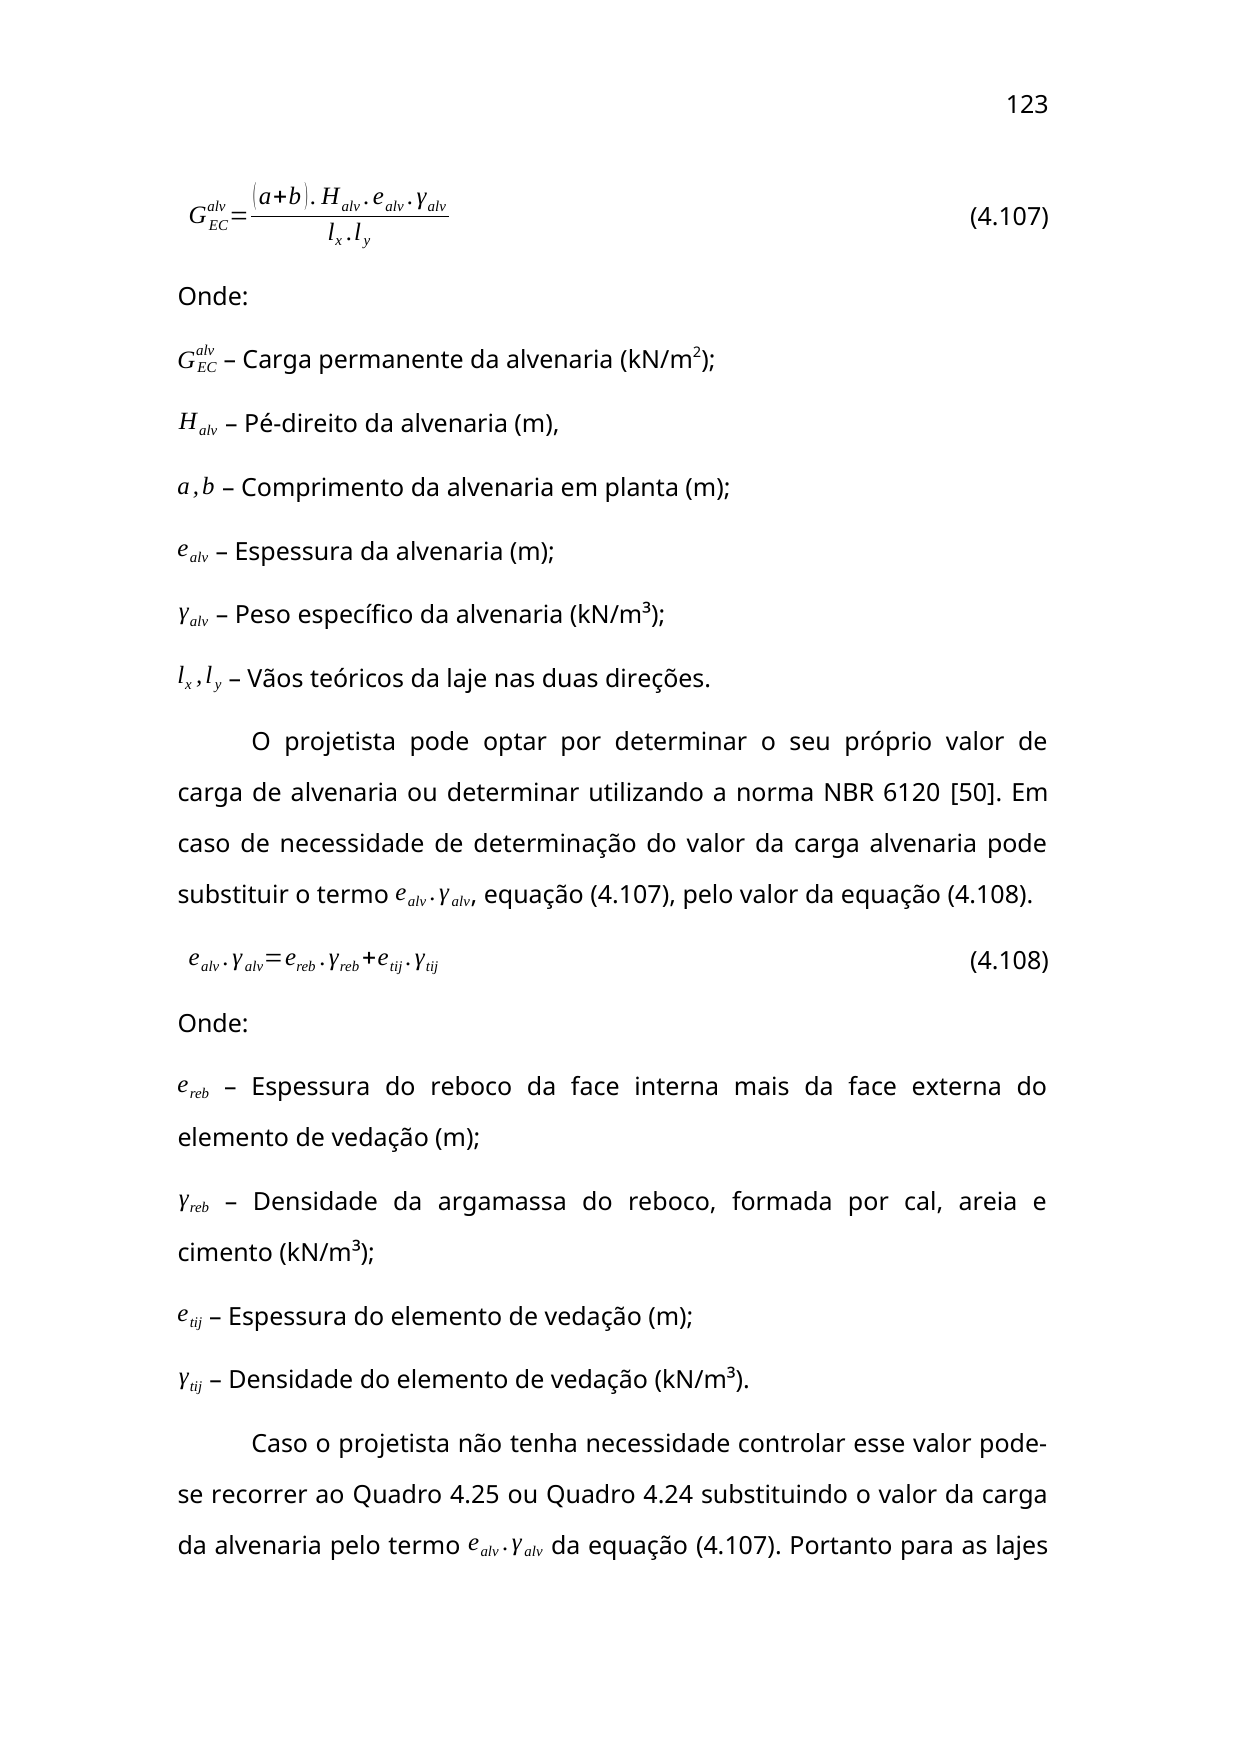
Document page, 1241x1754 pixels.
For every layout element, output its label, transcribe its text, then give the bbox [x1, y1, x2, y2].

table_header (4.108) [737, 940, 1048, 993]
table_header [177, 179, 737, 266]
text – Peso específico da alvenaria (kN/m³); [177, 597, 1048, 631]
text Onde: [177, 1005, 1048, 1039]
text – Comprimento da alvenaria em planta (m); [177, 469, 1048, 504]
text – Carga permanente da alvenaria (kN/m2); [177, 342, 1048, 377]
text – Espessura da alvenaria (m); [177, 533, 1048, 567]
text – Espessura do reboco da face interna mais da face externa do elemento de vedação (m); [177, 1069, 1048, 1154]
text O projetista pode optar por determinar o seu próprio valor de carga de alvenaria ou determinar utilizando a norma NBR 6120 [50]. Em caso de necessidade de determinação do valor da carga alvenaria pode substituir o termo , equação (4.107), pelo valor da equação (4.108). [177, 724, 1048, 911]
table_header (4.107) [737, 179, 1048, 266]
text – Densidade do elemento de vedação (kN/m³). [177, 1362, 1048, 1396]
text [177, 1425, 1048, 1561]
table_header [177, 940, 737, 993]
text – Densidade da argamassa do reboco, formada por cal, areia e cimento (kN/m³); [177, 1183, 1048, 1269]
text Onde: [177, 278, 1048, 312]
text – Vãos teóricos da laje nas duas direções. [177, 660, 1048, 694]
text – Pé-direito da alvenaria (m), [177, 406, 1048, 440]
text – Espessura do elemento de vedação (m); [177, 1298, 1048, 1332]
